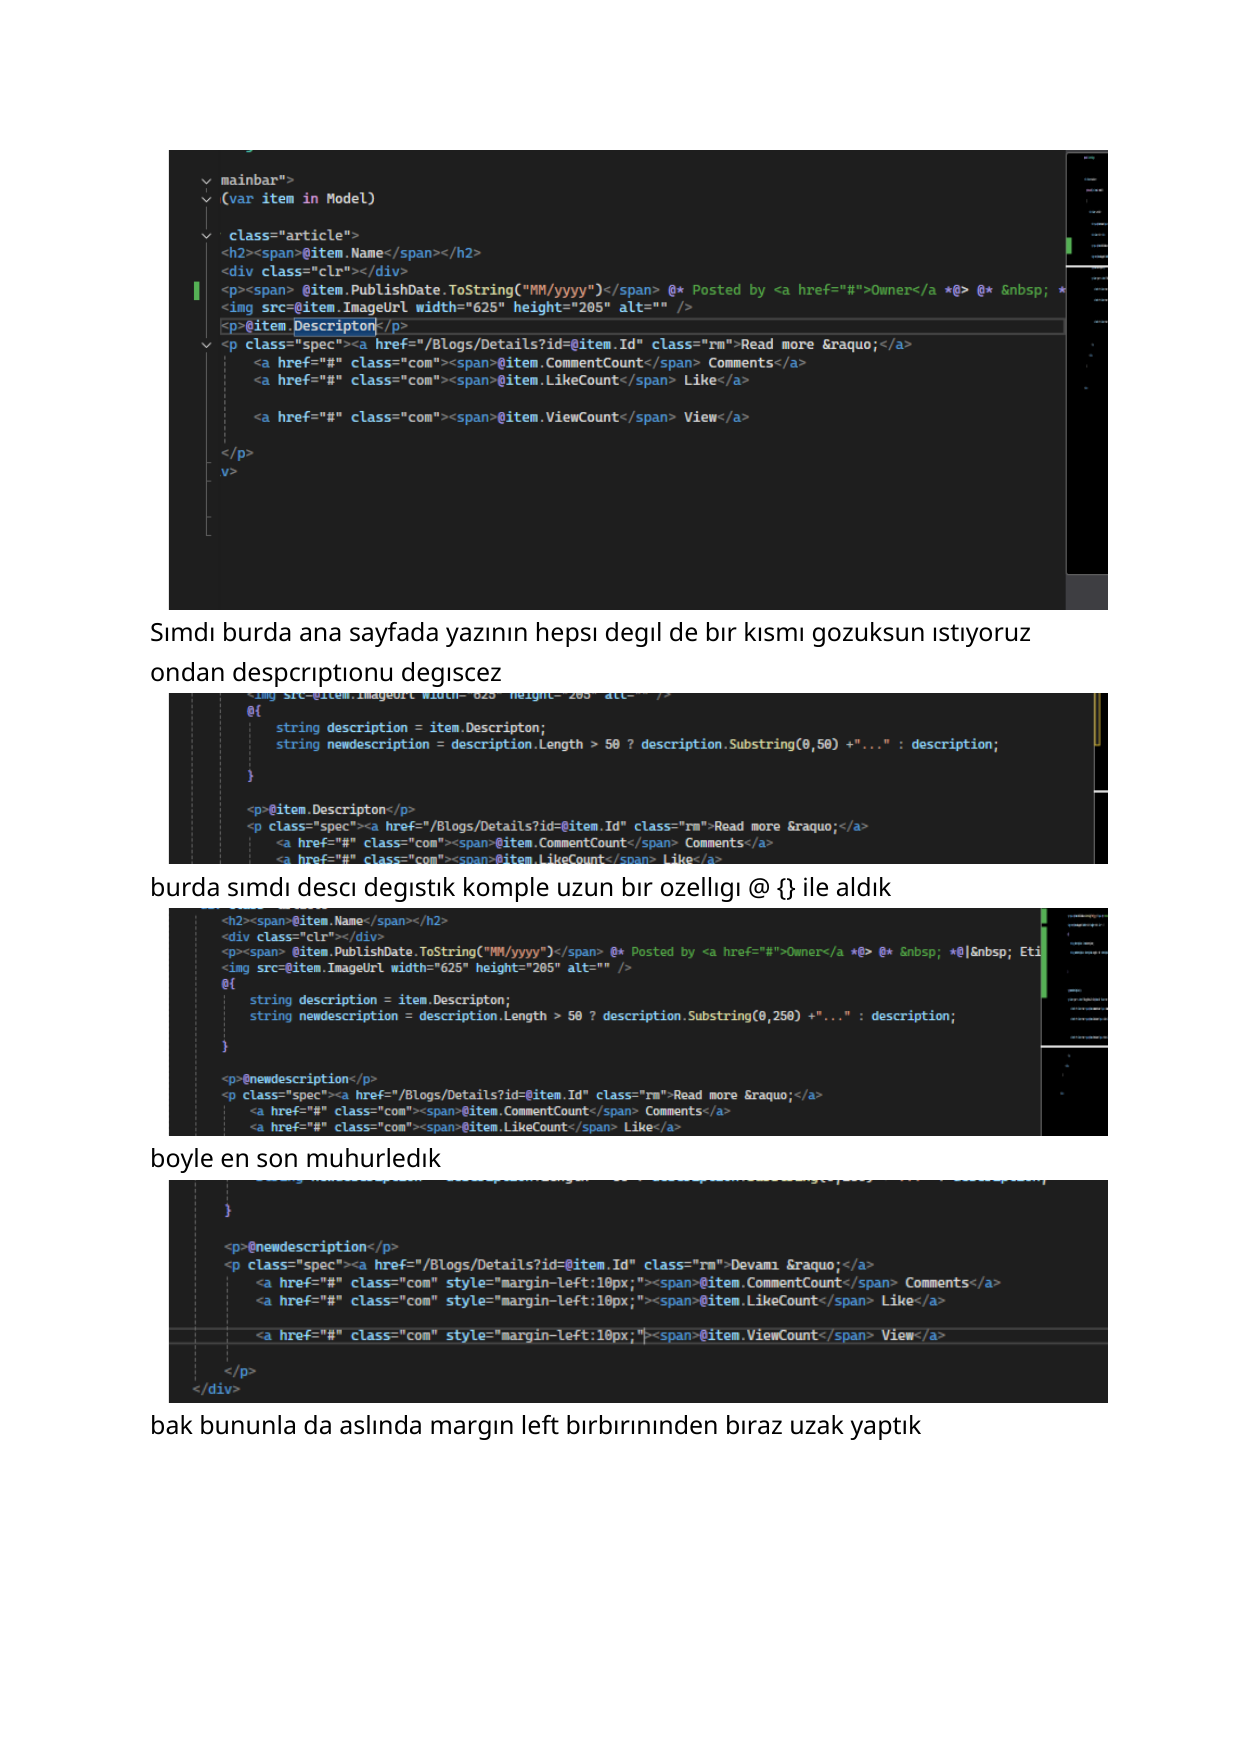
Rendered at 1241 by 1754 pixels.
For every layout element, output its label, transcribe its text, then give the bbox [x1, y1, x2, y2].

text Sımdı burda ana sayfada yazının hepsı degıl de bır kısmı gozuksun ıstıyoruz ondan despcrıptıonu degıscezburda sımdı descı degıstık komple uzun bır ozellıgı @ {} ile aldıkboyle en son muhurledıkbak bununla da aslında margın left bırbırınınden bıraz uzak yaptık [150, 150, 1090, 1442]
